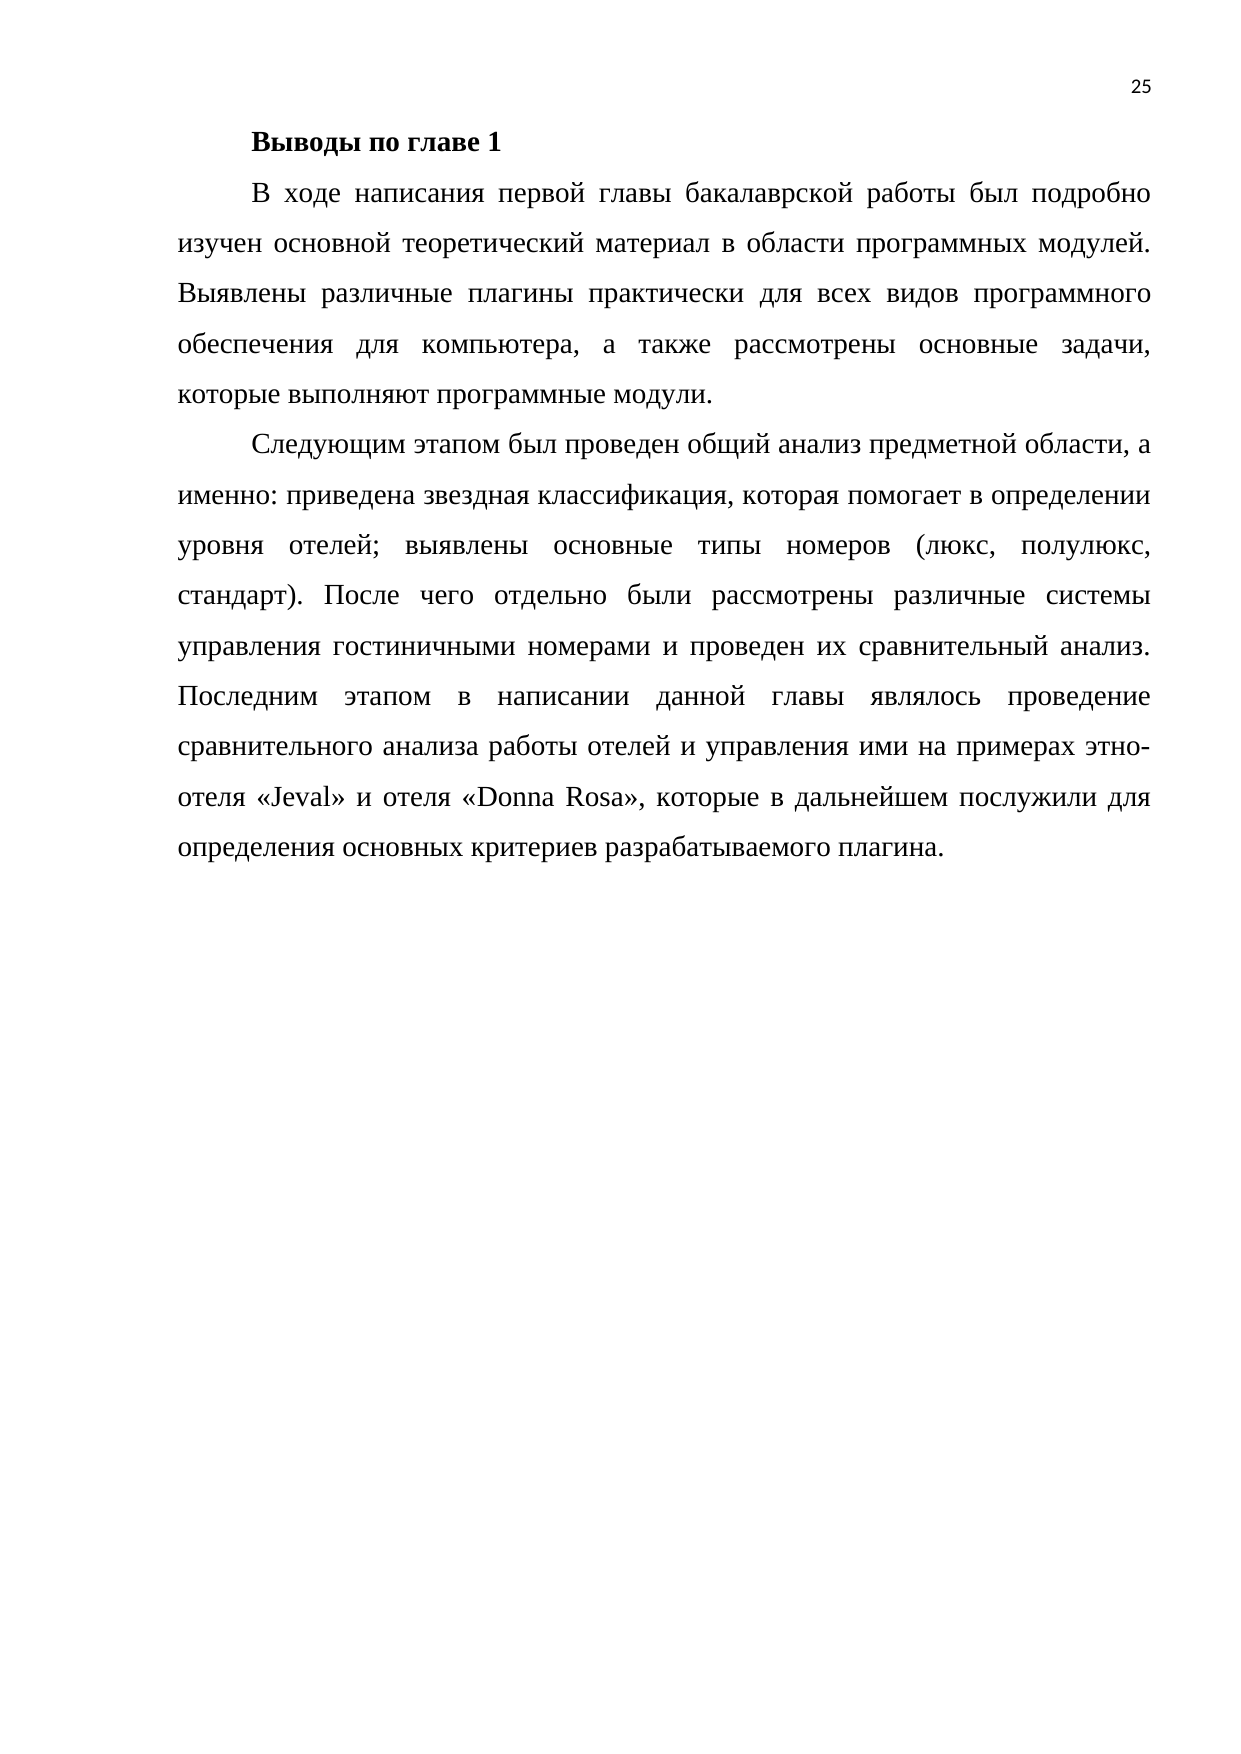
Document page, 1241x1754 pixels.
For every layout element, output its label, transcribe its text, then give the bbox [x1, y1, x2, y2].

subtitle Выводы по главе 1 [177, 124, 1152, 158]
text Следующим этапом был проведен общий анализ предметной области, а именно: приведена звездная классификация, которая помогает в определении уровня отелей; выявлены основные типы номеров (люкс, полулюкс, стандарт). После чего отдельно были рассмотрены различные системы управления гостиничными номерами и проведен их сравнительный анализ. Последним этапом в написании данной главы являлось проведение сравнительного анализа работы отелей и управления ими на примерах этно-отеля «Jeval» и отеля «Donna Rosa», которые в дальнейшем послужили для определения основных критериев разрабатываемого плагина. [177, 426, 1152, 862]
text В ходе написания первой главы бакалаврской работы был подробно изучен основной теоретический материал в области программных модулей. Выявлены различные плагины практически для всех видов программного обеспечения для компьютера, а также рассмотрены основные задачи, которые выполняют программные модули. [177, 175, 1152, 410]
